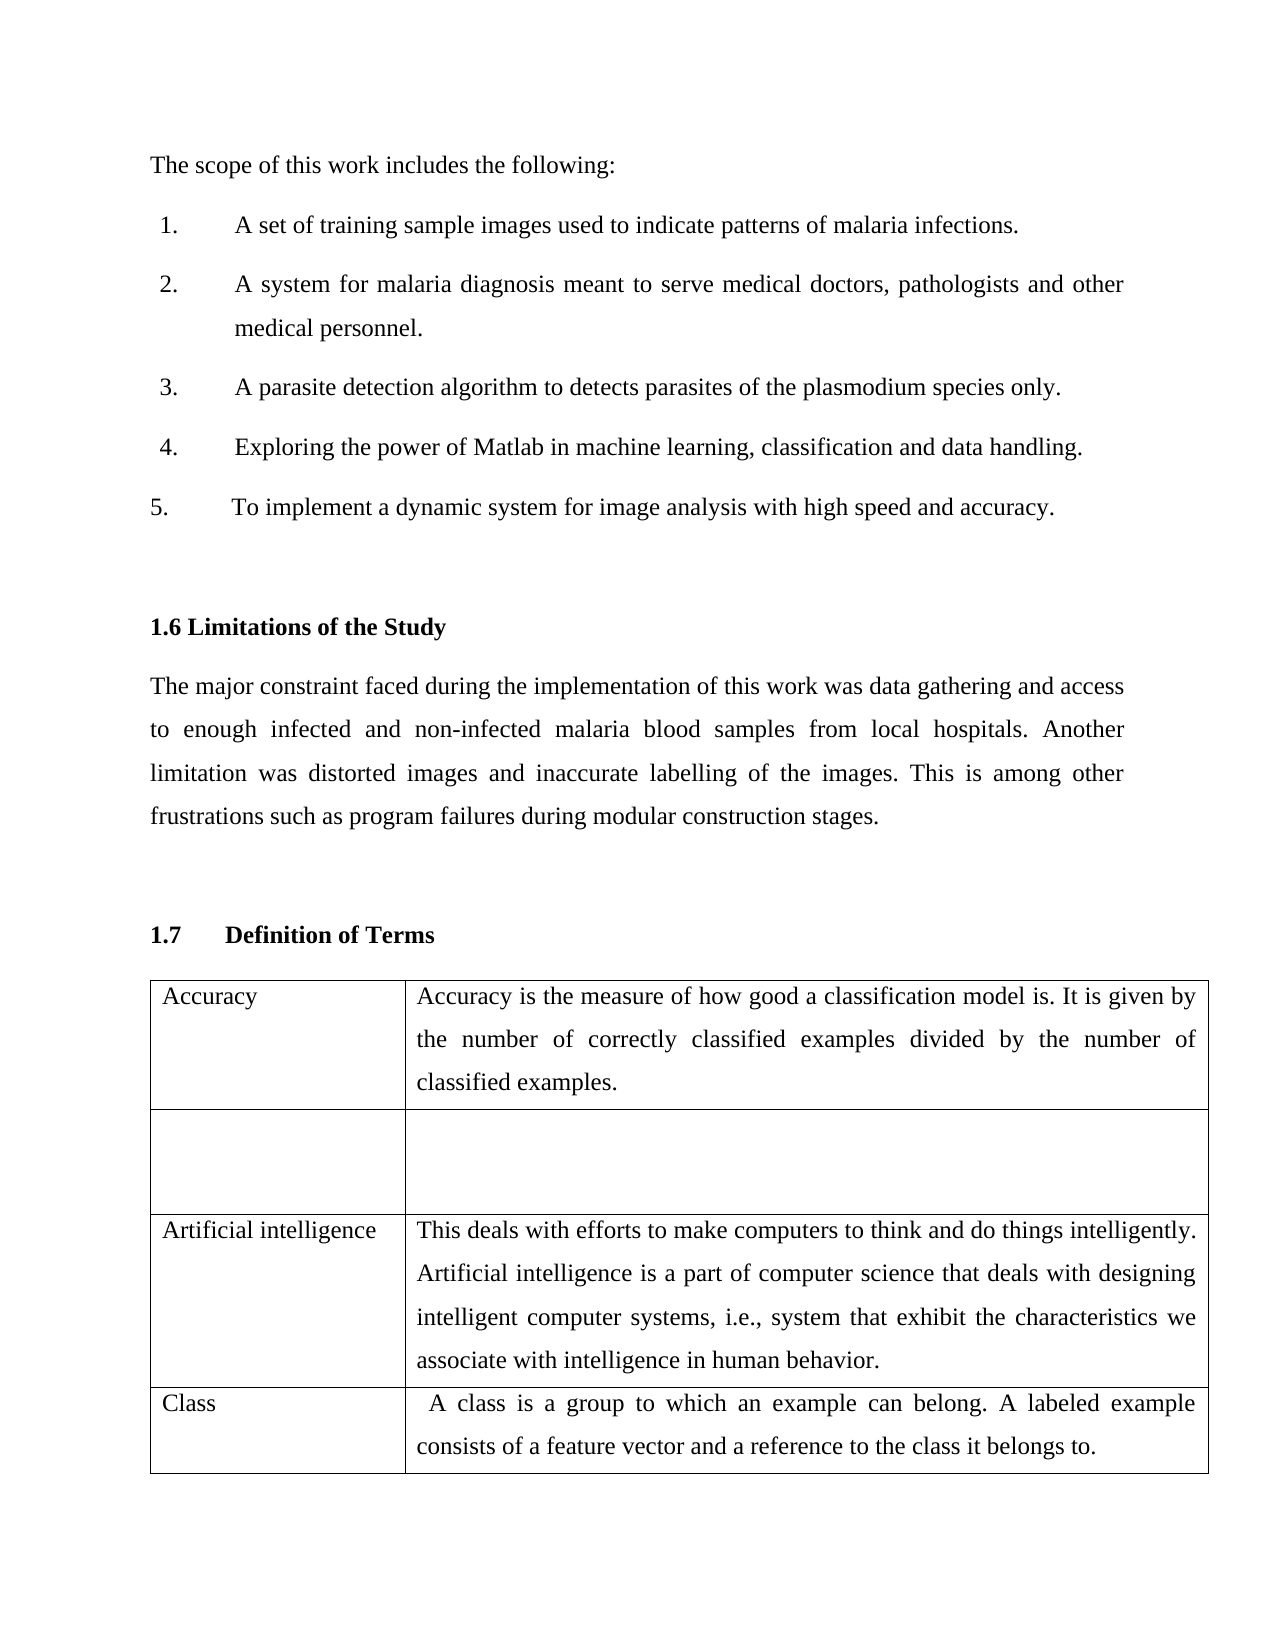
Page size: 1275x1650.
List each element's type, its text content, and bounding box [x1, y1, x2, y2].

list Exploring the power of Matlab in machine learning, classification and data handling. [159, 432, 1125, 461]
table_cell Artificial intelligence [151, 1215, 405, 1387]
table_cell [151, 1110, 405, 1214]
list A set of training sample images used to indicate patterns of malaria infections. [159, 210, 1125, 238]
text 1.7 Definition of Terms [150, 920, 1125, 949]
list To implement a dynamic system for image analysis with high speed and accuracy. [150, 492, 1125, 521]
table_header Accuracy [151, 981, 405, 1109]
text The major constraint faced during the implementation of this work was data gathering and access to enough infected and non-infected malaria blood samples from local hospitals. Another limitation was distorted images and inaccurate labelling of the images. This is among other frustrations such as program failures during modular construction stages. [150, 671, 1125, 829]
list A parasite detection algorithm to detects parasites of the plasmodium species only. [159, 372, 1125, 401]
text The scope of this work includes the following: [150, 150, 1125, 179]
table_cell Class [151, 1388, 405, 1473]
list A system for malaria diagnosis meant to serve medical doctors, pathologists and other medical personnel. [159, 269, 1125, 341]
table_cell This deals with efforts to make computers to think and do things intelligently. Artificial intelligence is a part of computer science that deals with designing intelligent computer systems, i.e., system that exhibit the characteristics we associate with intelligence in human behavior. [406, 1215, 1208, 1387]
table_header Accuracy is the measure of how good a classification model is. It is given by the number of correctly classified examples divided by the number of classified examples. [406, 981, 1208, 1109]
table_cell A class is a group to which an example can belong. A labeled example consists of a feature vector and a reference to the class it belongs to. [406, 1388, 1208, 1473]
list Limitations of the Study [150, 612, 1125, 640]
table_cell [406, 1110, 1208, 1214]
